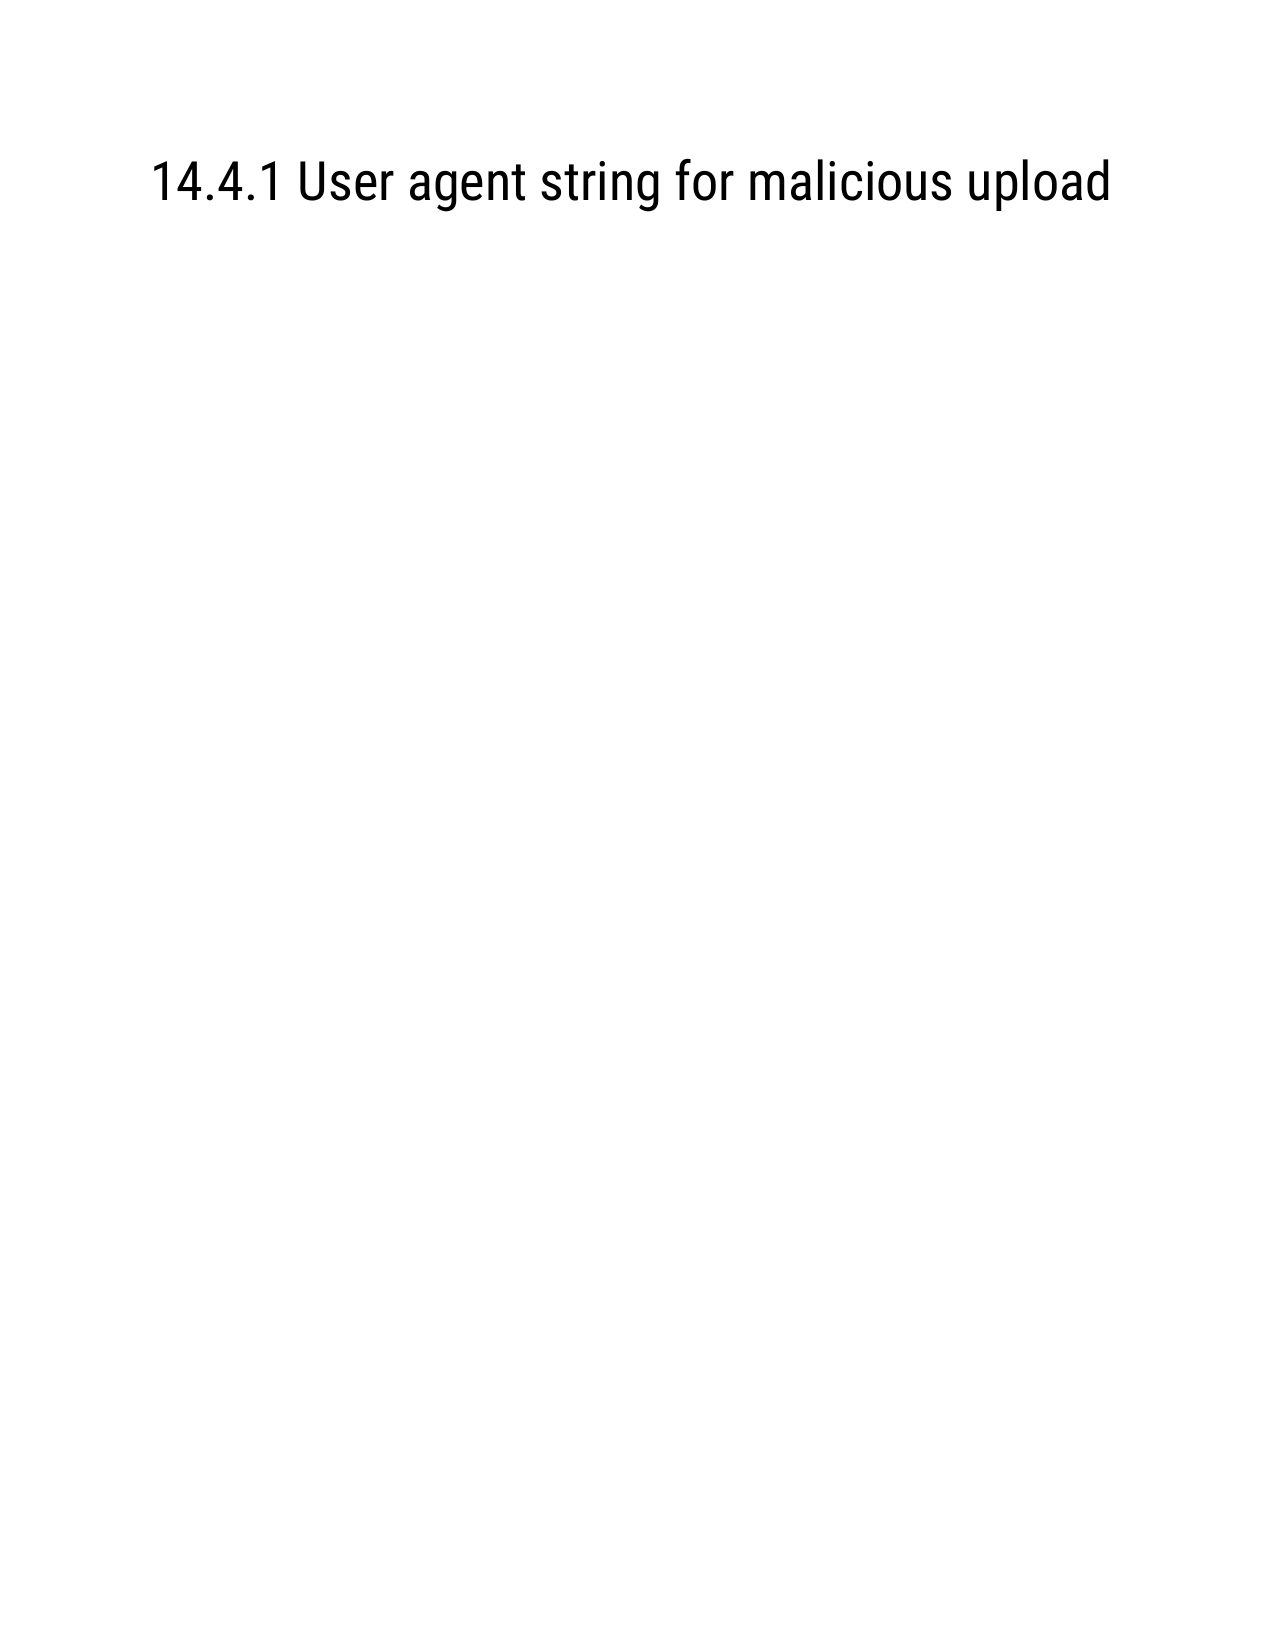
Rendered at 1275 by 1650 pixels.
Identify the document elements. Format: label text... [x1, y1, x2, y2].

title 14.4.1 User agent string for malicious upload [150, 150, 1125, 213]
